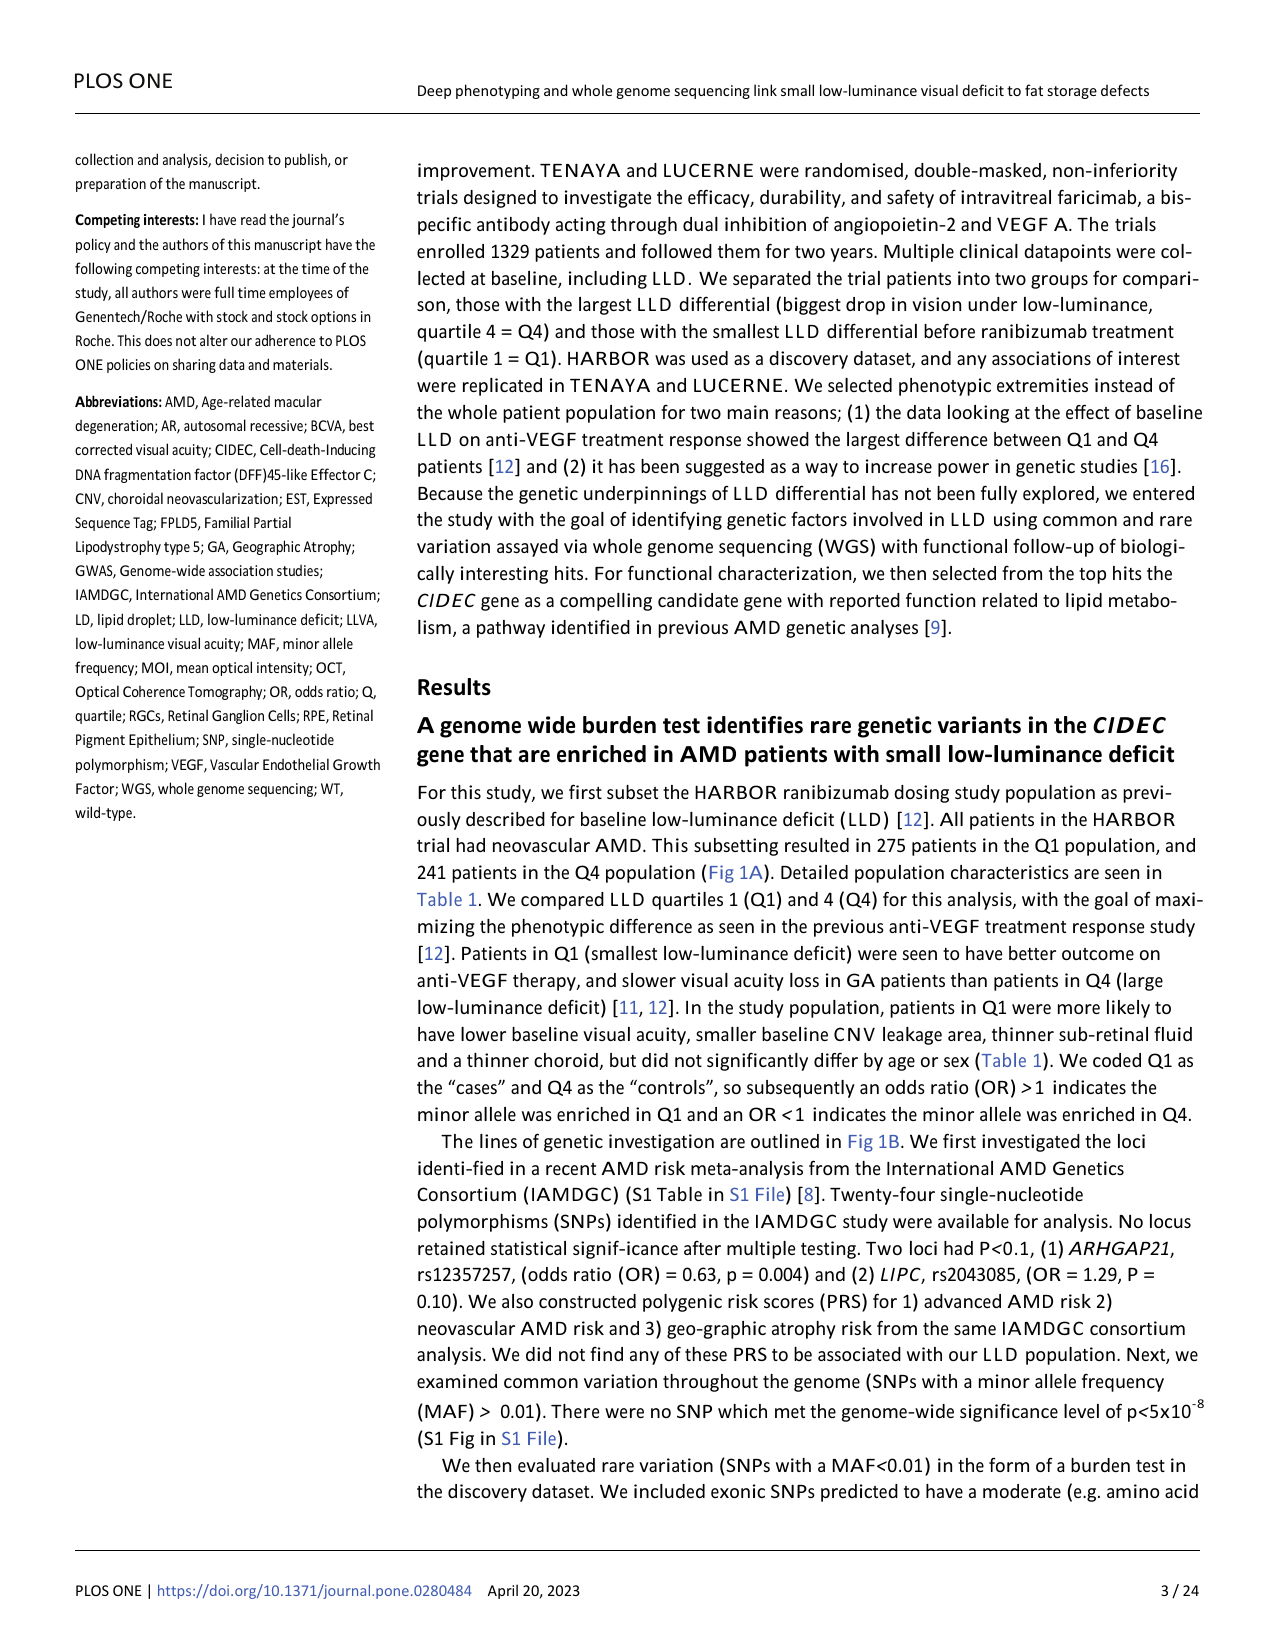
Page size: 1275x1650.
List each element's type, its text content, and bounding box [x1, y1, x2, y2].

text A genome wide burden test identifies rare genetic variants in the CIDEC gene that are enriched in AMD patients with small low-luminance deficit [417, 711, 1179, 769]
text improvement. TENAYA and LUCERNE were randomised, double-masked, non-inferiority trials designed to investigate the efficacy, durability, and safety of intravitreal faricimab, a bis-pecific antibody acting through dual inhibition of angiopoietin-2 and VEGF A. The trials enrolled 1329 patients and followed them for two years. Multiple clinical datapoints were col-lected at baseline, including LLD. We separated the trial patients into two groups for compari-son, those with the largest LLD differential (biggest drop in vision under low-luminance, quartile 4 = Q4) and those with the smallest LLD differential before ranibizumab treatment (quartile 1 = Q1). HARBOR was used as a discovery dataset, and any associations of interest were replicated in TENAYA and LUCERNE. We selected phenotypic extremities instead of the whole patient population for two main reasons; (1) the data looking at the effect of baseline LLD on anti-VEGF treatment response showed the largest difference between Q1 and Q4 patients [12] and (2) it has been suggested as a way to increase power in genetic studies [16]. Because the genetic underpinnings of LLD differential has not been fully explored, we entered the study with the goal of identifying genetic factors involved in LLD using common and rare variation assayed via whole genome sequencing (WGS) with functional follow-up of biologi-cally interesting hits. For functional characterization, we then selected from the top hits the CIDEC gene as a compelling candidate gene with reported function related to lipid metabo-lism, a pathway identified in previous AMD genetic analyses [9]. [417, 157, 1203, 640]
text We then evaluated rare variation (SNPs with a MAF<0.01) in the form of a burden test in the discovery dataset. We included exonic SNPs predicted to have a moderate (e.g. amino acid [417, 1452, 1199, 1504]
text wild-type. [75, 802, 393, 823]
text collectionandanalysis,decisiontopublish,or preparationofthemanuscript. [75, 149, 362, 194]
text The lines of genetic investigation are outlined in Fig 1B. We first investigated the loci identi-fied in a recent AMD risk meta-analysis from the International AMD Genetics Consortium (IAMDGC) (S1 Table in S1 File) [8]. Twenty-four single-nucleotide polymorphisms (SNPs) identified in the IAMDGC study were available for analysis. No locus retained statistical signif-icance after multiple testing. Two loci had P<0.1, (1) ARHGAP21, rs12357257, (odds ratio (OR) = 0.63, p = 0.004) and (2) LIPC, rs2043085, (OR = 1.29, P = 0.10). We also constructed polygenic risk scores (PRS) for 1) advanced AMD risk 2) neovascular AMD risk and 3) geo-graphic atrophy risk from the same IAMDGC consortium analysis. We did not find any of these PRS to be associated with our LLD population. Next, we examined common variation throughout the genome (SNPs with a minor allele frequency (MAF) > 0.01). There were no SNP which met the genome-wide significance level of p<5x10-8 (S1 Fig in S1 File). [417, 1129, 1204, 1451]
text anti-VEGF therapy, and slower visual acuity loss in GA patients than patients in Q4 (large low-luminance deficit) [11, 12]. In the study population, patients in Q1 were more likely to have lower baseline visual acuity, smaller baseline CNV leakage area, thinner sub-retinal fluid and a thinner choroid, but did not significantly differ by age or sex (Table 1). We coded Q1 as the “cases” and Q4 as the “controls”, so subsequently an odds ratio (OR) >1 indicates the minor allele was enriched in Q1 and an OR <1 indicates the minor allele was enriched in Q4. [417, 967, 1195, 1127]
text PLOSONE|https://doi.org/10.1371/journal.pone.0280484 April20,2023 3/24 [75, 1581, 1202, 1601]
text Deepphenotypingandwholegenomesequencinglinksmalllow-luminancevisualdeficittofatstoragedefects [417, 81, 1202, 101]
text PLOS ONE [73, 66, 393, 94]
text Abbreviations:AMD,Age-relatedmacular degeneration;AR,autosomalrecessive;BCVA,best correctedvisualacuity;CIDEC,Cell-death-Inducing DNAfragmentationfactor(DFF)45-likeEffectorC; CNV,choroidalneovascularization;EST,Expressed SequenceTag;FPLD5,FamilialPartial Lipodystrophytype5;GA,GeographicAtrophy; GWAS,Genome-wideassociationstudies; IAMDGC,InternationalAMDGeneticsConsortium; LD,lipiddroplet;LLD,low-luminancedeficit;LLVA, low-luminancevisualacuity;MAF,minorallele frequency;MOI,meanopticalintensity;OCT, OpticalCoherenceTomography;OR,oddsratio;Q, quartile;RGCs,RetinalGanglionCells;RPE,Retinal PigmentEpithelium;SNP,single-nucleotide polymorphism;VEGF,VascularEndothelialGrowth Factor;WGS,wholegenomesequencing;WT, [75, 392, 395, 799]
text For this study, we first subset the HARBOR ranibizumab dosing study population as previ-ously described for baseline low-luminance deficit (LLD) [12]. All patients in the HARBOR trial had neovascular AMD. This subsetting resulted in 275 patients in the Q1 population, and 241 patients in the Q4 population (Fig 1A). Detailed population characteristics are seen in Table 1. We compared LLD quartiles 1 (Q1) and 4 (Q4) for this analysis, with the goal of maxi-mizing the phenotypic difference as seen in the previous anti-VEGF treatment response study [12]. Patients in Q1 (smallest low-luminance deficit) were seen to have better outcome on [417, 779, 1204, 966]
text Results [417, 672, 1202, 702]
text Competinginterests:Ihavereadthejournal’s policyandtheauthorsofthismanuscripthavethe followingcompetinginterests:atthetimeofthe study,allauthorswerefulltimeemployeesof Genentech/Rochewithstockandstockoptionsin Roche.ThisdoesnotalterouradherencetoPLOS ONEpoliciesonsharingdataandmaterials. [75, 210, 387, 375]
